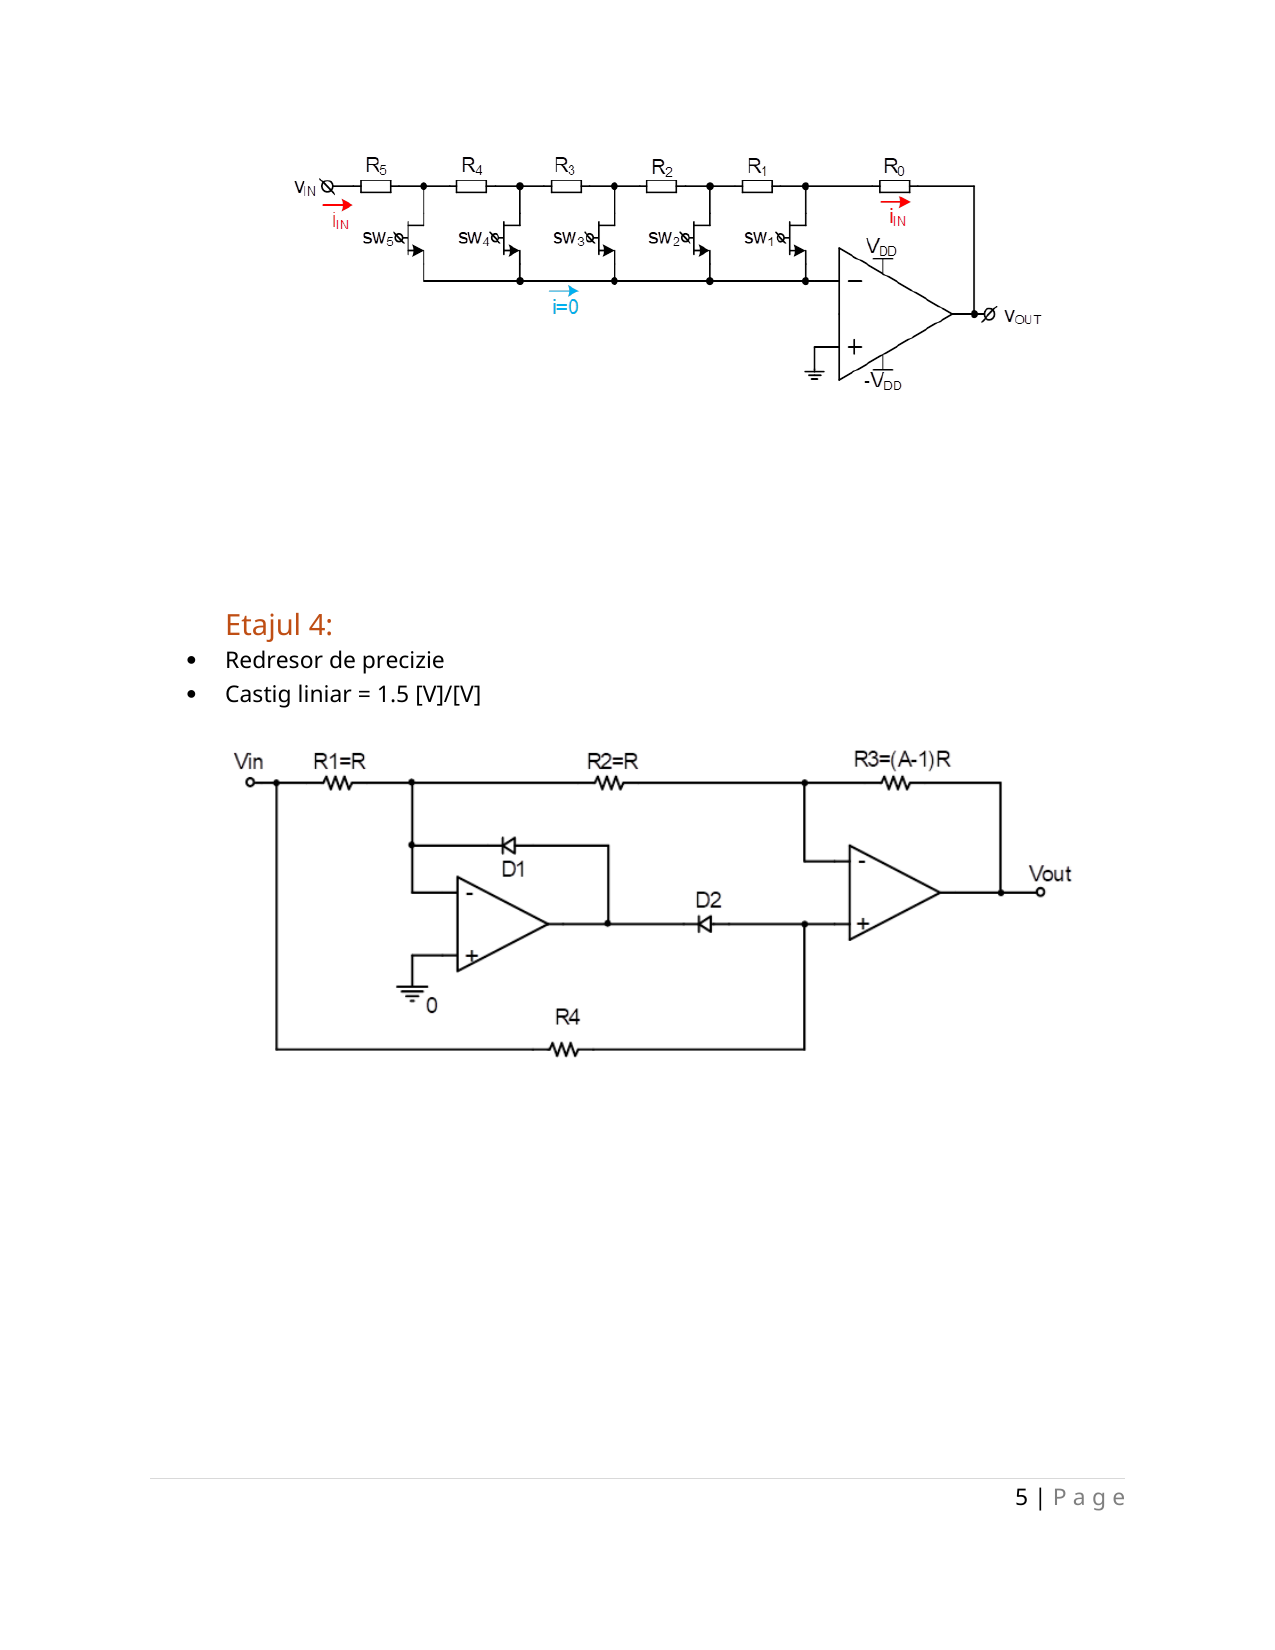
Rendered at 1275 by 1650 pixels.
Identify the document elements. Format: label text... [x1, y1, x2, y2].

subtitle Etajul 4: [150, 605, 1125, 644]
picture [275, 150, 1075, 402]
list Redresor de precizie [187, 644, 1125, 676]
list Castig liniar = 1.5 [V]/[V] [187, 678, 1125, 709]
picture [225, 745, 1199, 1059]
